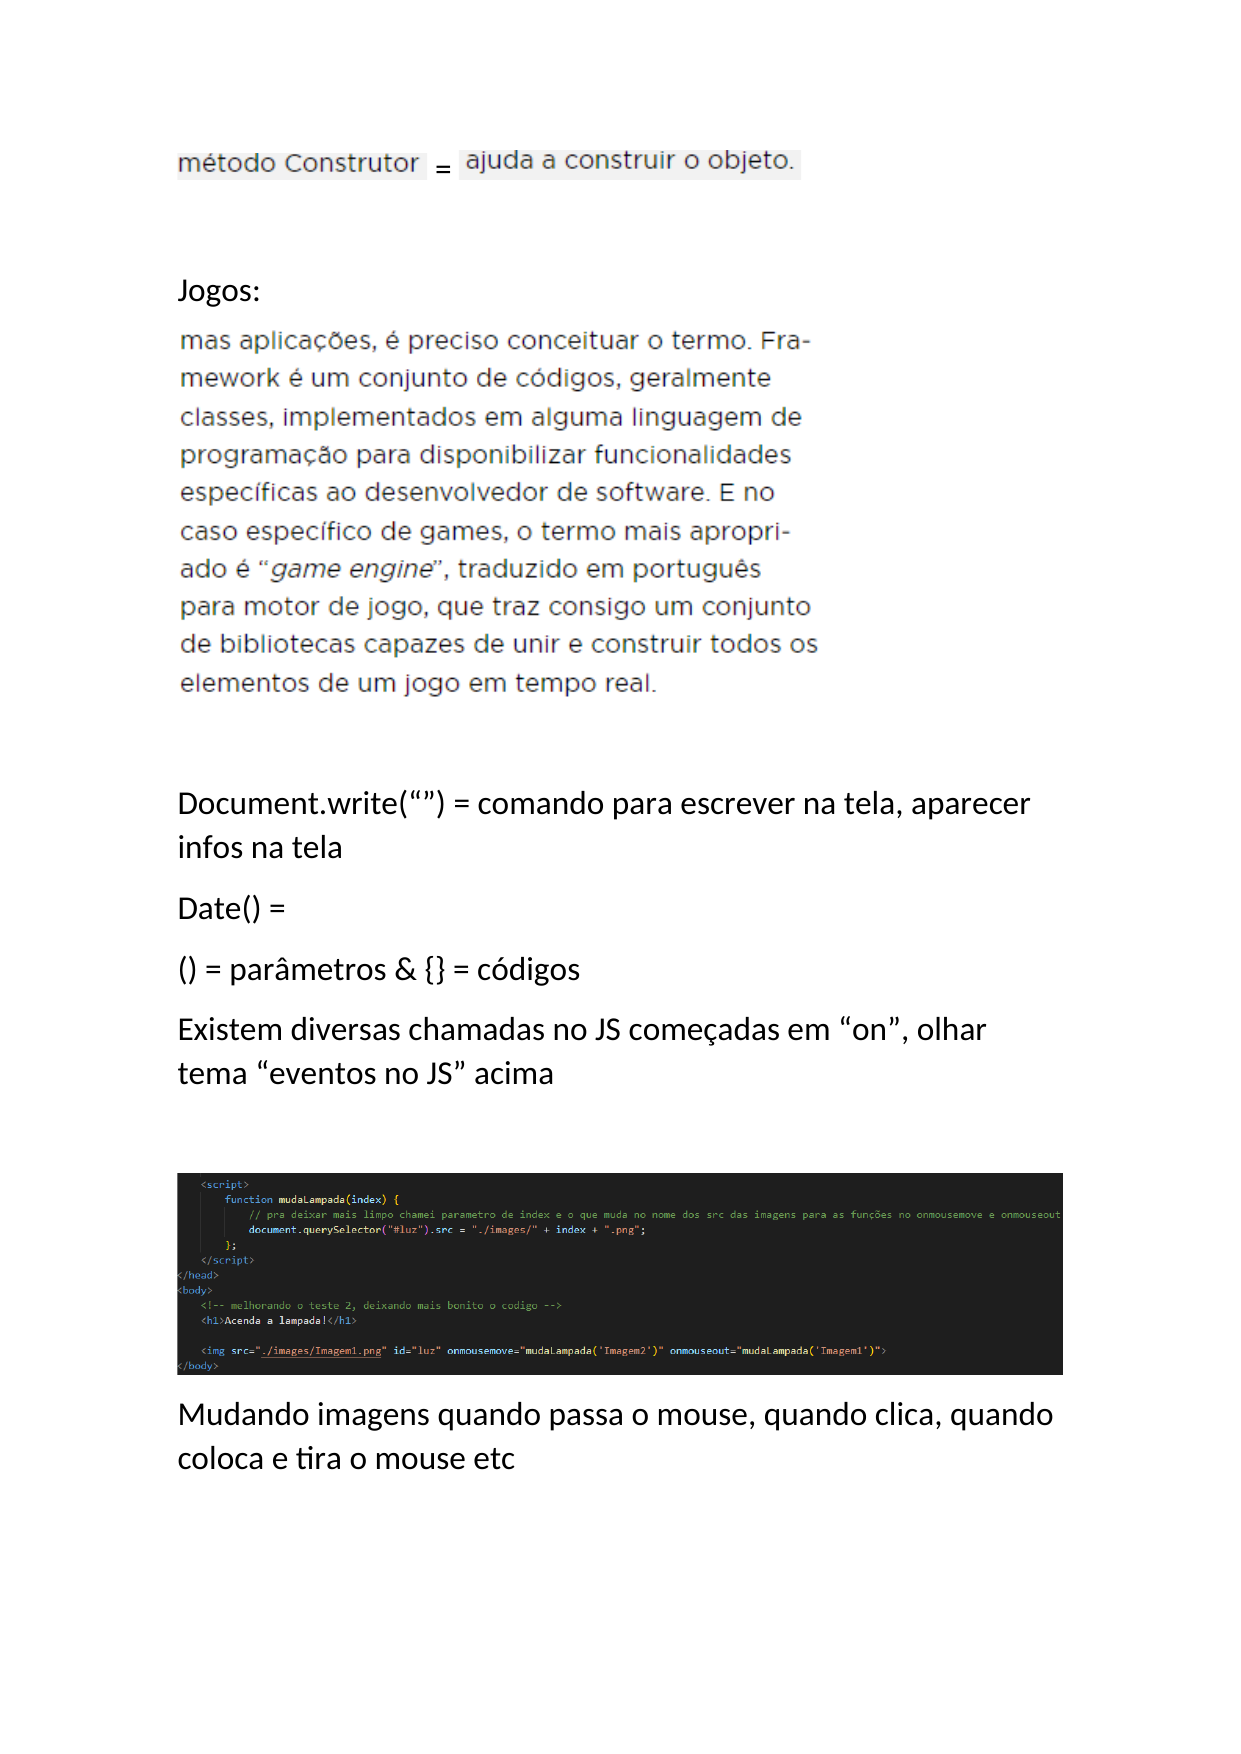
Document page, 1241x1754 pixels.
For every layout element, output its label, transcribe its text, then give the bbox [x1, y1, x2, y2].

text () = parâmetros & {} = códigos [177, 948, 1063, 988]
text Jogos: [177, 269, 1063, 309]
text Document.write(“”) = comando para escrever na tela, aparecer infos na tela [177, 782, 1063, 867]
picture [177, 329, 822, 703]
text Date() = [177, 887, 1063, 928]
picture [177, 1173, 1063, 1375]
picture [177, 153, 428, 180]
text Existem diversas chamadas no JS começadas em “on”, olhar tema “eventos no JS” acima [177, 1008, 1063, 1093]
picture [458, 150, 802, 180]
text Mudando imagens quando passa o mouse, quando clica, quando coloca e tira o mouse etc [177, 1393, 1063, 1478]
